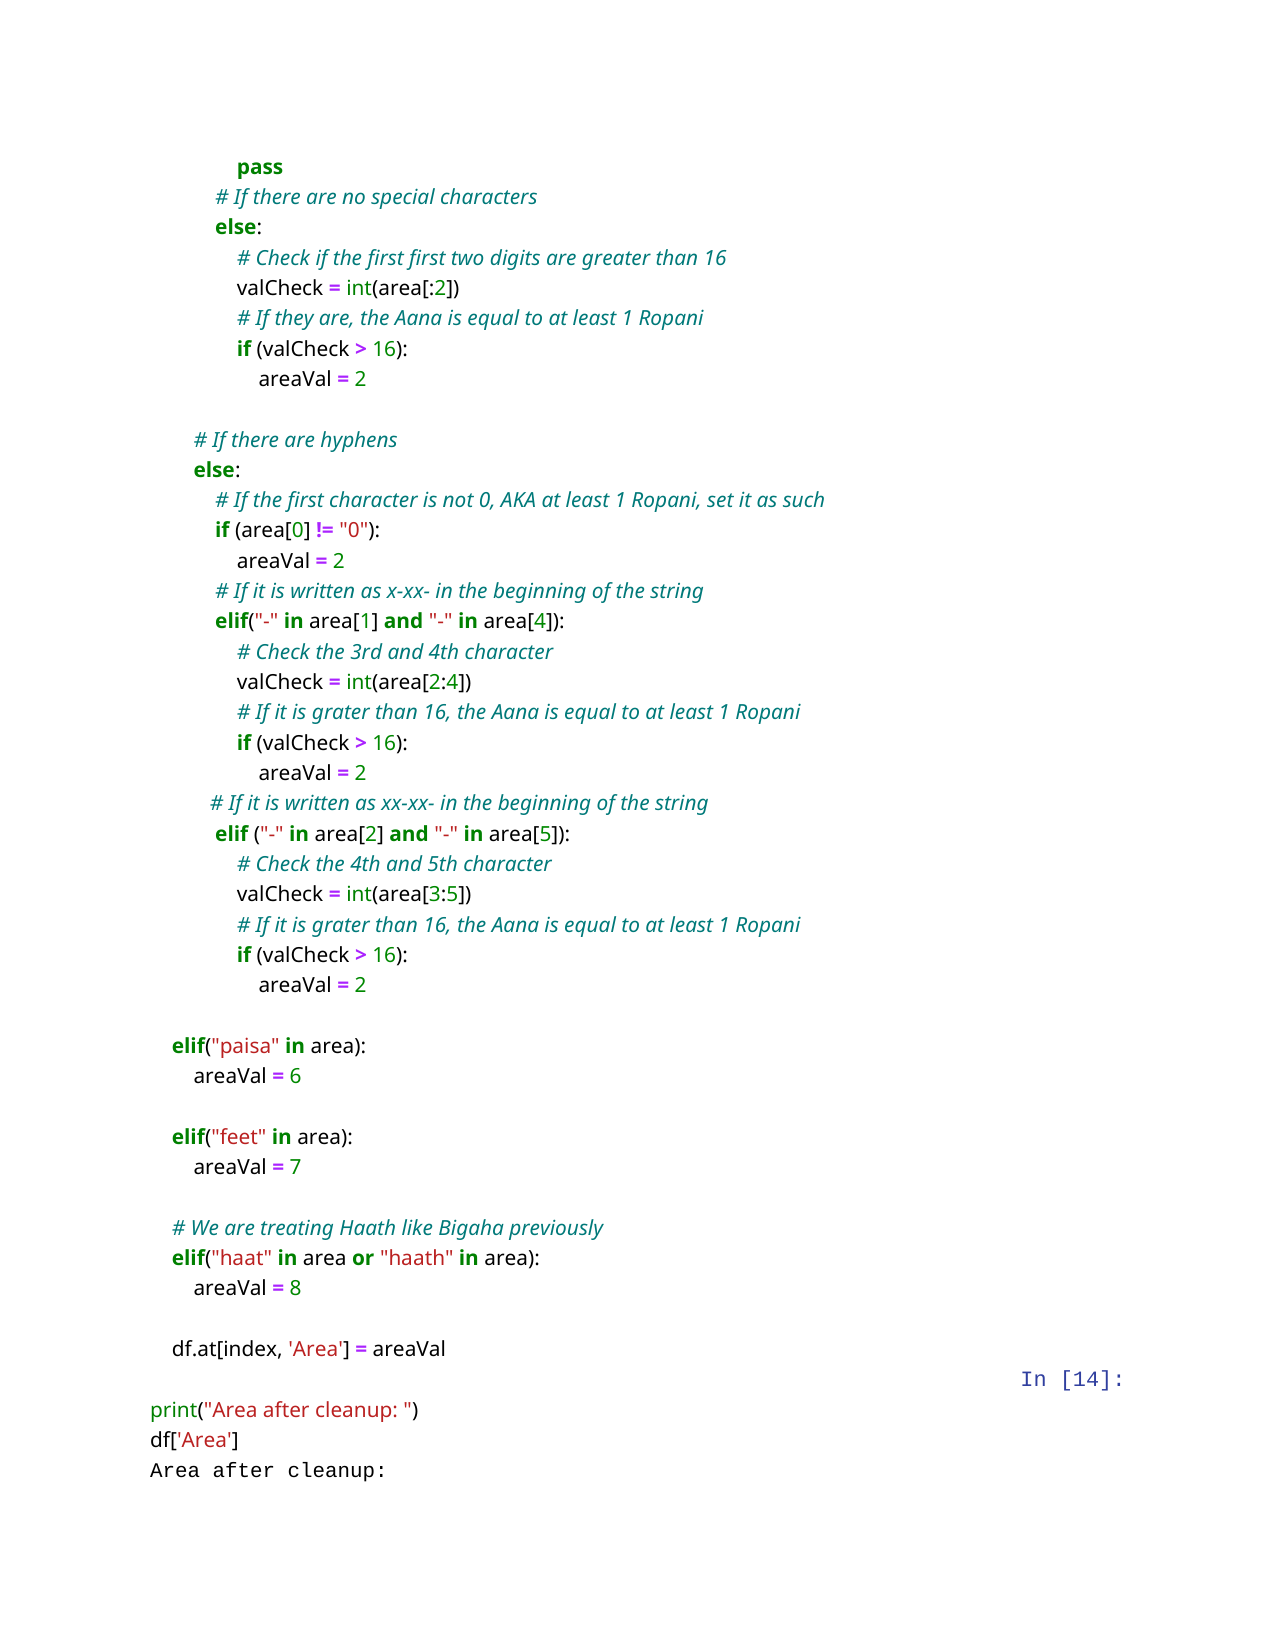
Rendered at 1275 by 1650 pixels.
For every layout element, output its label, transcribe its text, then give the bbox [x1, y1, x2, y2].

text # If the first character is not 0, AKA at least 1 Ropani, set it as such [150, 483, 1125, 514]
text if (area[0] != "0"): [150, 514, 1125, 544]
text valCheck = int(area[2:4]) [150, 665, 1125, 696]
text pass [150, 150, 1125, 180]
text if (valCheck > 16): [150, 332, 1125, 362]
text else: [150, 211, 1125, 241]
text elif("paisa" in area): [150, 1029, 1125, 1059]
text # If it is written as xx-xx- in the beginning of the string [150, 787, 1125, 817]
text elif("feet" in area): [150, 1120, 1125, 1150]
text if (valCheck > 16): [150, 938, 1125, 968]
text areaVal = 2 [150, 362, 1125, 392]
text # If it is grater than 16, the Aana is equal to at least 1 Ropani [150, 696, 1125, 726]
text valCheck = int(area[3:5]) [150, 877, 1125, 908]
text # Check if the first first two digits are greater than 16 [150, 241, 1125, 271]
text # If it is grater than 16, the Aana is equal to at least 1 Ropani [150, 908, 1125, 938]
text areaVal = 6 [150, 1059, 1125, 1090]
text else: [150, 453, 1125, 483]
text valCheck = int(area[:2]) [150, 271, 1125, 302]
text # If they are, the Aana is equal to at least 1 Ropani [150, 302, 1125, 332]
text # If there are hyphens [150, 423, 1125, 453]
text elif ("-" in area[2] and "-" in area[5]): [150, 817, 1125, 847]
text areaVal = 8 [150, 1272, 1125, 1302]
text # Check the 3rd and 4th character [150, 635, 1125, 665]
text # If there are no special characters [150, 180, 1125, 211]
text elif("-" in area[1] and "-" in area[4]): [150, 605, 1125, 635]
text if (valCheck > 16): [150, 726, 1125, 756]
text areaVal = 2 [150, 756, 1125, 787]
text Area after cleanup: [150, 1453, 1125, 1484]
text df['Area'] [150, 1423, 1125, 1453]
text In [14]: [150, 1362, 1125, 1393]
text elif("haat" in area or "haath" in area): [150, 1241, 1125, 1272]
text # We are treating Haath like Bigaha previously [150, 1211, 1125, 1241]
text areaVal = 2 [150, 544, 1125, 574]
text # Check the 4th and 5th character [150, 847, 1125, 877]
text areaVal = 2 [150, 968, 1125, 999]
text areaVal = 7 [150, 1150, 1125, 1181]
text print("Area after cleanup: ") [150, 1393, 1125, 1423]
text df.at[index, 'Area'] = areaVal [150, 1332, 1125, 1362]
text # If it is written as x-xx- in the beginning of the string [150, 574, 1125, 605]
